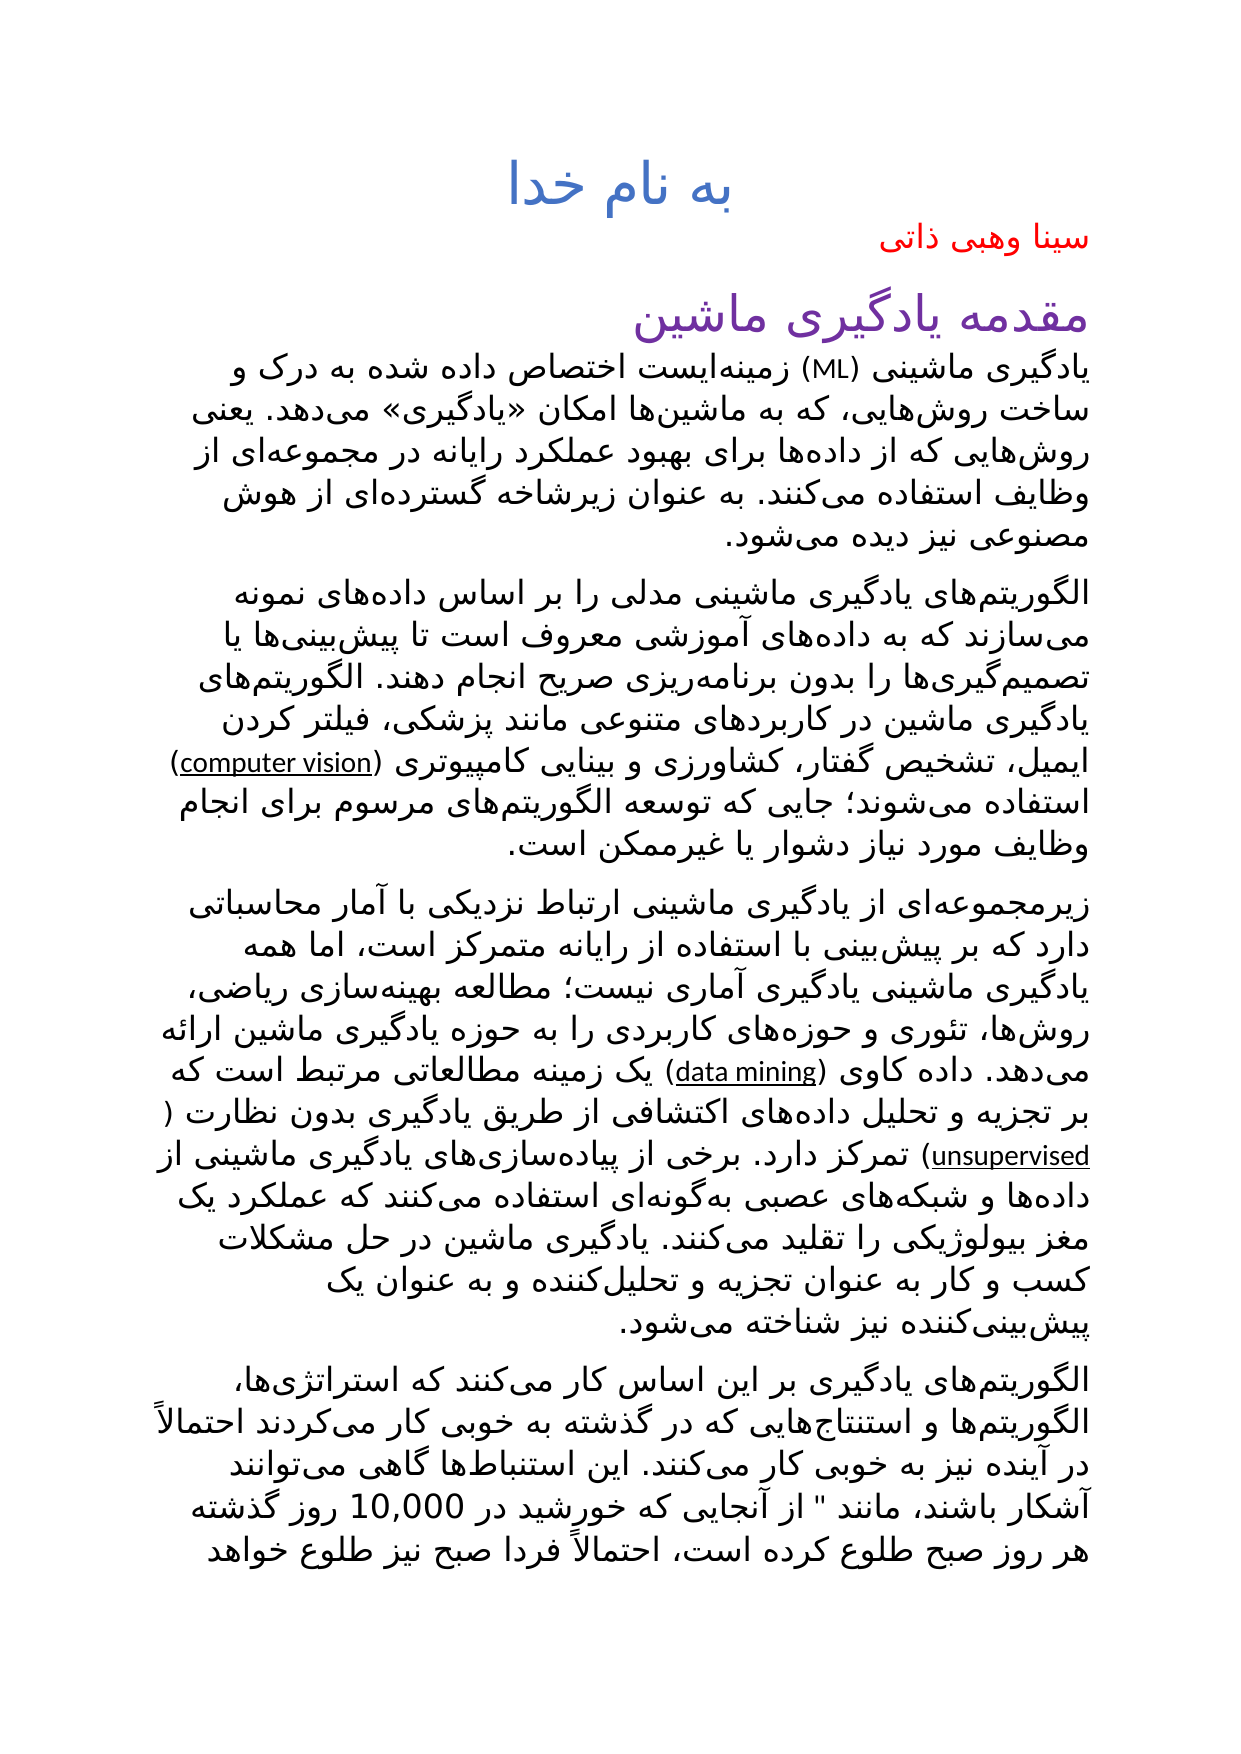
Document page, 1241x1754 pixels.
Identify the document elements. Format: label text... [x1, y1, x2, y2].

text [150, 1361, 1090, 1569]
text سینا وهبی ذاتی [150, 218, 1090, 257]
text الگوریتم‌های یادگیری ماشینی مدلی را بر اساس داده‌های نمونه می‌سازند که به داده‌های آموزشی معروف است تا پیش‌بینی‌ها یا تصمیم‌گیری‌ها را بدون برنامه‌ریزی صریح انجام دهند. الگوریتم‌های یادگیری ماشین در کاربردهای متنوعی مانند پزشکی، فیلتر کردن ایمیل، تشخیص گفتار، کشاورزی و بینایی کامپیوتری (computer vision) استفاده می‌شوند؛ جایی که توسعه الگوریتم‌های مرسوم برای انجام وظایف مورد نیاز دشوار یا غیرممکن است. [150, 574, 1090, 864]
title به نام خدا [150, 150, 1090, 218]
text زیرمجموعه‌ای از یادگیری ماشینی ارتباط نزدیکی با آمار محاسباتی دارد که بر پیش‌بینی با استفاده از رایانه متمرکز است، اما همه یادگیری ماشینی یادگیری آماری نیست؛ مطالعه بهینه‌سازی ریاضی، روش‌ها، تئوری و حوزه‌های کاربردی را به حوزه یادگیری ماشین ارائه می‌دهد. داده کاوی (data mining) یک زمینه مطالعاتی مرتبط است که بر تجزیه و تحلیل داده‌های اکتشافی از طریق یادگیری بدون نظارت (unsupervised) تمرکز دارد. برخی از پیاده‌سازی‌های یادگیری ماشینی از داده‌ها و شبکه‌های عصبی به‌گونه‌ای استفاده می‌کنند که عملکرد یک مغز بیولوژیکی را تقلید می‌کنند. یادگیری ماشین در حل مشکلات کسب و کار به عنوان تجزیه و تحلیل‌کننده و به عنوان یک پیش‌بینی‌کننده نیز شناخته می‌شود. [150, 883, 1090, 1341]
subtitle مقدمه یادگیری ماشین [150, 285, 1090, 343]
text یادگیری ماشینی (ML) زمینه‌ایست اختصاص داده شده به درک و ساخت روش‌هایی، که به ماشین‌ها امکان «یادگیری» می‌دهد. یعنی روش‌هایی که از داده‌ها برای بهبود عملکرد رایانه در مجموعه‌ای از وظایف استفاده می‌کنند. به عنوان زیرشاخه گسترده‌ای از هوش مصنوعی نیز دیده می‌شود. [150, 348, 1090, 554]
